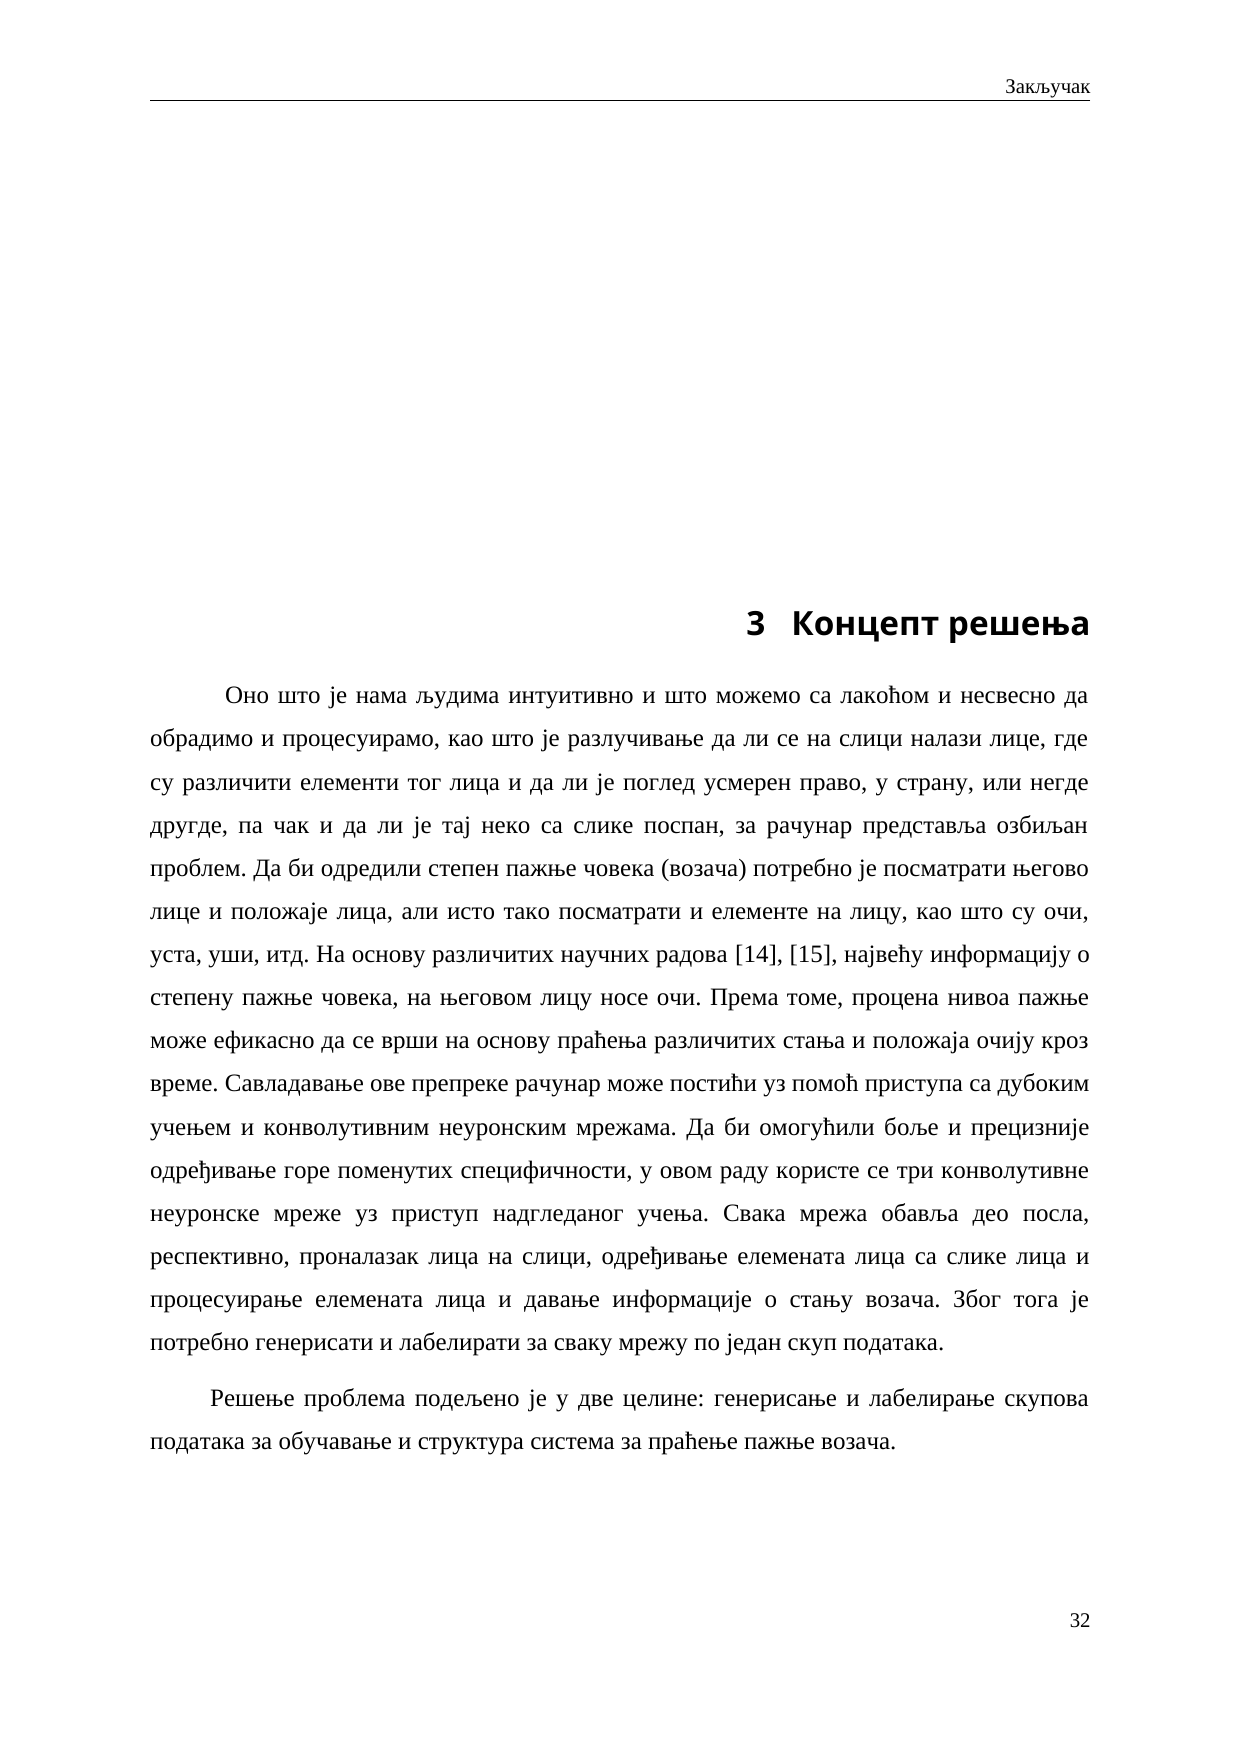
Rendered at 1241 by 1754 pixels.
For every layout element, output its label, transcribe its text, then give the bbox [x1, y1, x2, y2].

subtitle Концепт решења [150, 600, 1090, 645]
text Оно што је нама људима интуитивно и што можемо са лакоћом и несвесно да обрадимо и процесуирамо, као што је разлучивање да ли се на слици налази лице, где су различити елементи тог лица и да ли је поглед усмерен право, у страну, или негде другде, па чак и да ли је тај неко са слике поспан, за рачунар представља озбиљан проблем. Да би одредили степен пажње човека (возача) потребно је посматрати његово лице и положаје лица, али исто тако посматрати и елементе на лицу, као што су очи, уста, уши, итд. На основу различитих научних радова [14], [15], највећу информацију о степену пажње човека, на његовом лицу носе очи. Према томе, процена нивоа пажње може ефикасно да се врши на основу праћења различитих стања и положаја очију кроз време. Савладавање ове препреке рачунар може постићи уз помоћ приступа са дубоким учењем и конволутивним неуронским мрежама. Да би омогућили боље и прецизније одређивање горе поменутих специфичности, у овом раду користе се три конволутивне неуронске мреже уз приступ надгледаног учења. Свака мрежа обавља део посла, респективно, проналазак лица на слици, одређивање елемената лица са слике лица и процесуирање елемената лица и давање информације о стању возача. Због тога је потребно генерисати и лабелирати за сваку мрежу по један скуп података. [150, 680, 1090, 1356]
text Решење проблема подељено је у две целине: генерисање и лабелирање скупова података за обучавање и структура система за праћење пажње возача. [150, 1383, 1090, 1455]
